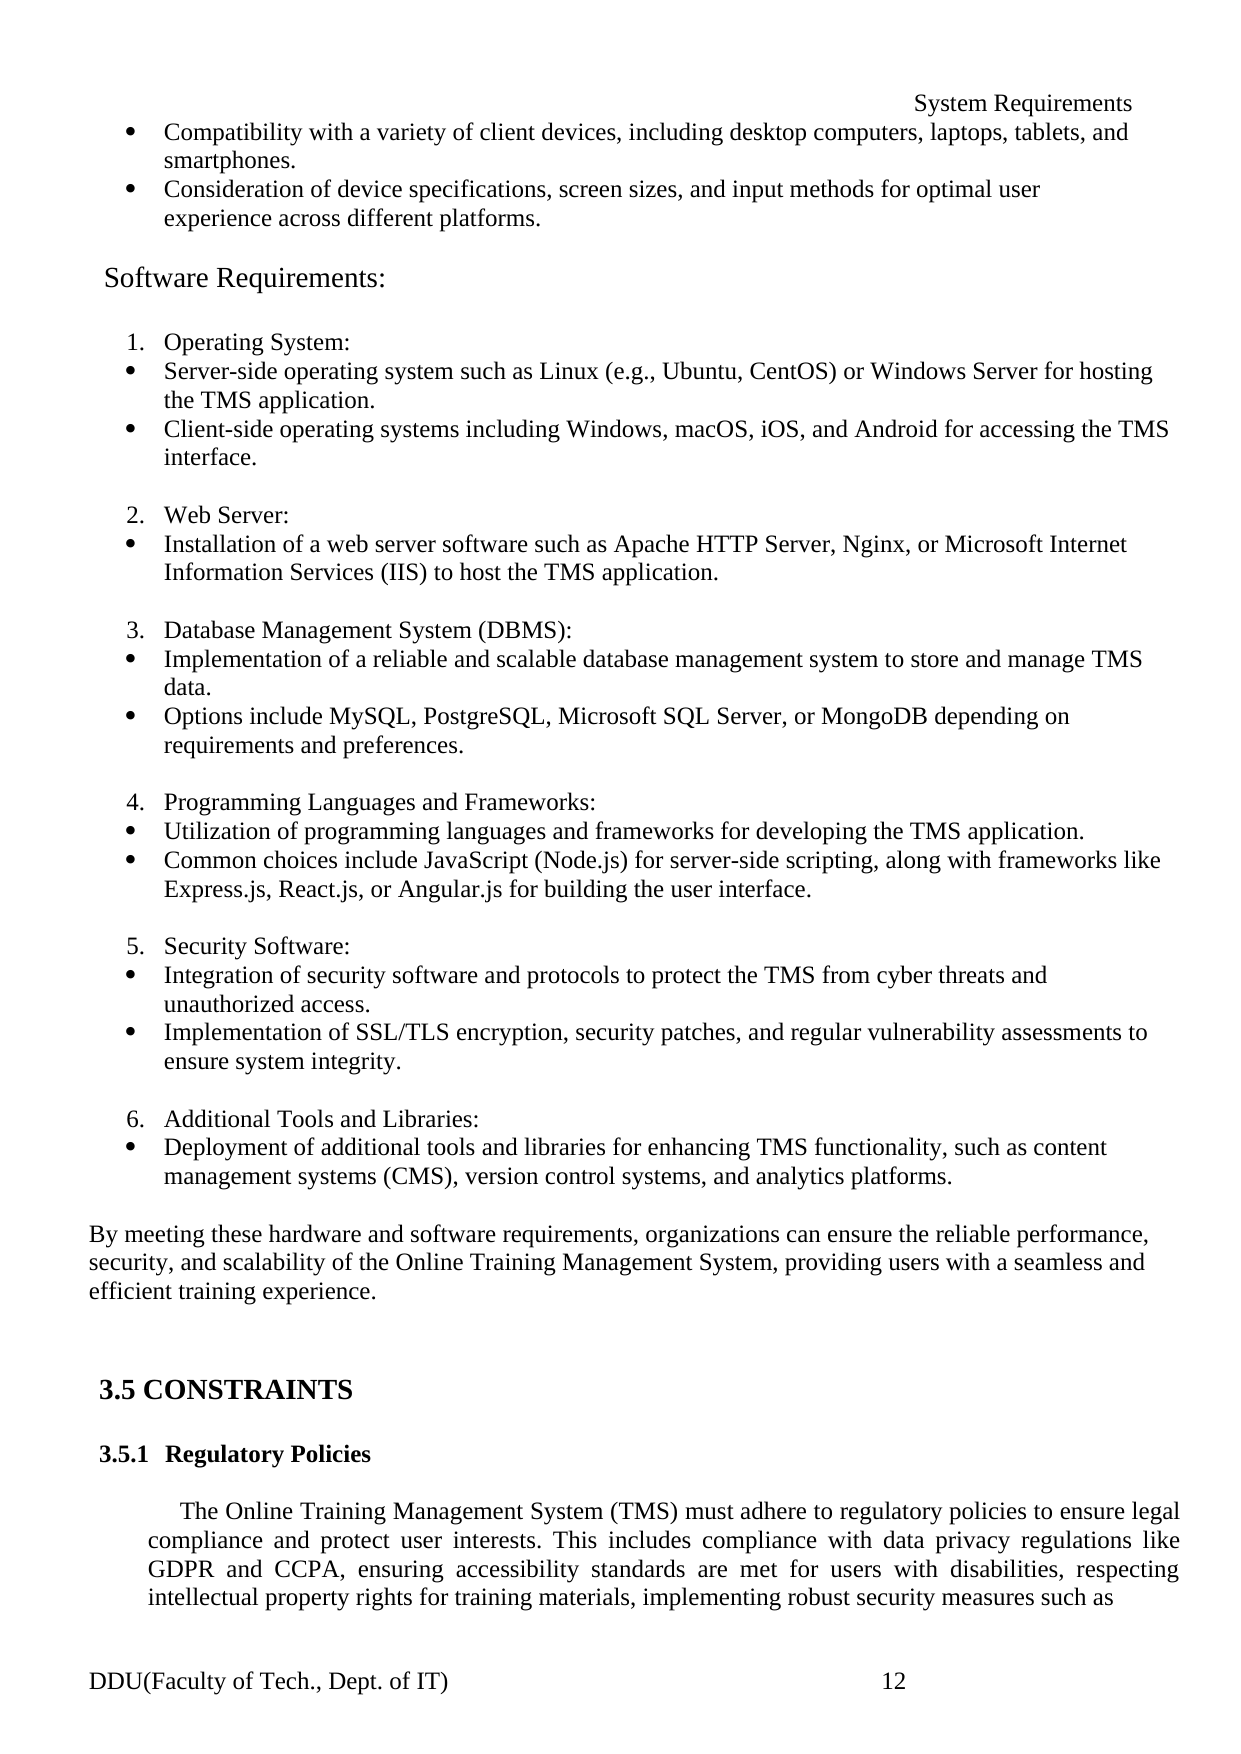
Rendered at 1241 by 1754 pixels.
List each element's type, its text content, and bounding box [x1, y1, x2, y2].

list Installation of a web server software such as Apache HTTP Server, Nginx, or Microsoft Internet Information Services (IIS) to host the TMS application. [126, 529, 1181, 586]
list Consideration of device specifications, screen sizes, and input methods for optimal user [126, 174, 1181, 203]
list experience across different platforms. [164, 203, 1181, 232]
text By meeting these hardware and software requirements, organizations can ensure the reliable performance, security, and scalability of the Online Training Management System, providing users with a seamless and efficient training experience. [89, 1219, 1181, 1305]
list Deployment of additional tools and libraries for enhancing TMS functionality, such as content management systems (CMS), version control systems, and analytics platforms. [126, 1132, 1181, 1190]
list Programming Languages and Frameworks: [126, 787, 1181, 816]
list Web Server: [126, 500, 1181, 529]
list Integration of security software and protocols to protect the TMS from cyber threats and unauthorized access. [126, 960, 1181, 1017]
text Software Requirements: [103, 260, 1181, 294]
list Additional Tools and Libraries: [126, 1104, 1181, 1132]
list Implementation of SSL/TLS encryption, security patches, and regular vulnerability assessments to ensure system integrity. [126, 1017, 1181, 1075]
list Compatibility with a variety of client devices, including desktop computers, laptops, tablets, and smartphones. [126, 117, 1181, 174]
list Common choices include JavaScript (Node.js) for server-side scripting, along with frameworks like Express.js, React.js, or Angular.js for building the user interface. [126, 845, 1181, 902]
list Operating System: [126, 327, 1181, 356]
subtitle Regulatory Policies [99, 1439, 1181, 1467]
text The Online Training Management System (TMS) must adhere to regulatory policies to ensure legal compliance and protect user interests. This includes compliance with data privacy regulations like GDPR and CCPA, ensuring accessibility standards are met for users with disabilities, respecting intellectual property rights for training materials, implementing robust security measures such as [148, 1496, 1181, 1611]
subtitle CONSTRAINTS [99, 1372, 1181, 1406]
list Implementation of a reliable and scalable database management system to store and manage TMS data. [126, 644, 1181, 701]
list Security Software: [126, 931, 1181, 960]
list Server-side operating system such as Linux (e.g., Ubuntu, CentOS) or Windows Server for hosting the TMS application. [126, 356, 1181, 414]
list Client-side operating systems including Windows, macOS, iOS, and Android for accessing the TMS interface. [126, 414, 1181, 471]
list Options include MySQL, PostgreSQL, Microsoft SQL Server, or MongoDB depending on requirements and preferences. [126, 701, 1181, 759]
list Utilization of programming languages and frameworks for developing the TMS application. [126, 816, 1181, 845]
list Database Management System (DBMS): [126, 615, 1181, 644]
